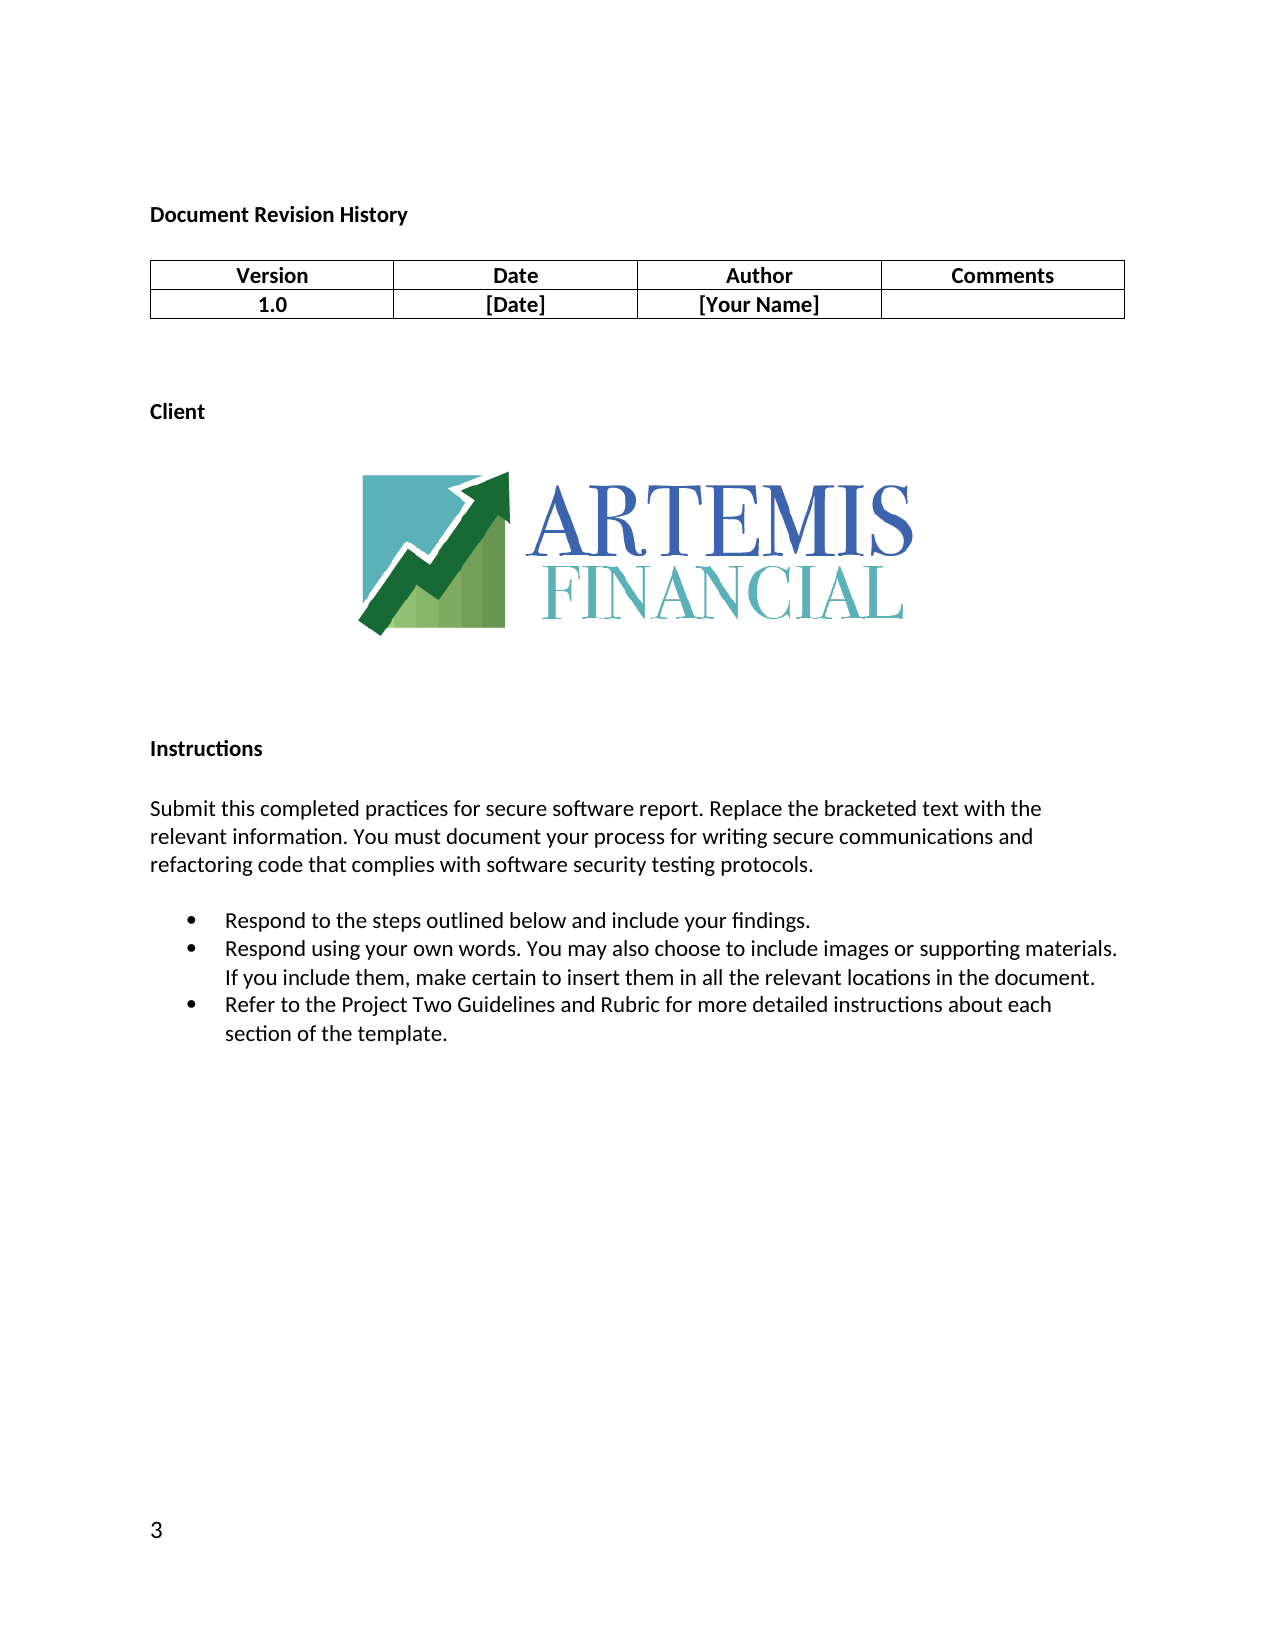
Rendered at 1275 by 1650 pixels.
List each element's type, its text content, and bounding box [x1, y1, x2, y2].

subtitle Instructions [150, 734, 1125, 762]
table_header Author [638, 261, 881, 289]
table_header Comments [882, 261, 1124, 289]
table_cell 1.0 [151, 290, 393, 318]
subtitle Client [150, 397, 1125, 425]
subtitle Document Revision History [150, 200, 1125, 228]
list Refer to the Project Two Guidelines and Rubric for more detailed instructions about each section of the template. [187, 991, 1125, 1047]
table_header Date [394, 261, 637, 289]
table_cell [Your Name] [638, 290, 881, 318]
table_cell [882, 290, 1124, 318]
table_cell [Date] [394, 290, 637, 318]
list Respond using your own words. You may also choose to include images or supporting materials. If you include them, make certain to insert them in all the relevant locations in the document. [187, 934, 1125, 991]
list Respond to the steps outlined below and include your findings. [187, 907, 1125, 934]
text Submit this completed practices for secure software report. Replace the bracketed text with the relevant information. You must document your process for writing secure communications and refactoring code that complies with software security testing protocols. [150, 794, 1125, 878]
table_header Version [151, 261, 393, 289]
picture [346, 457, 929, 657]
